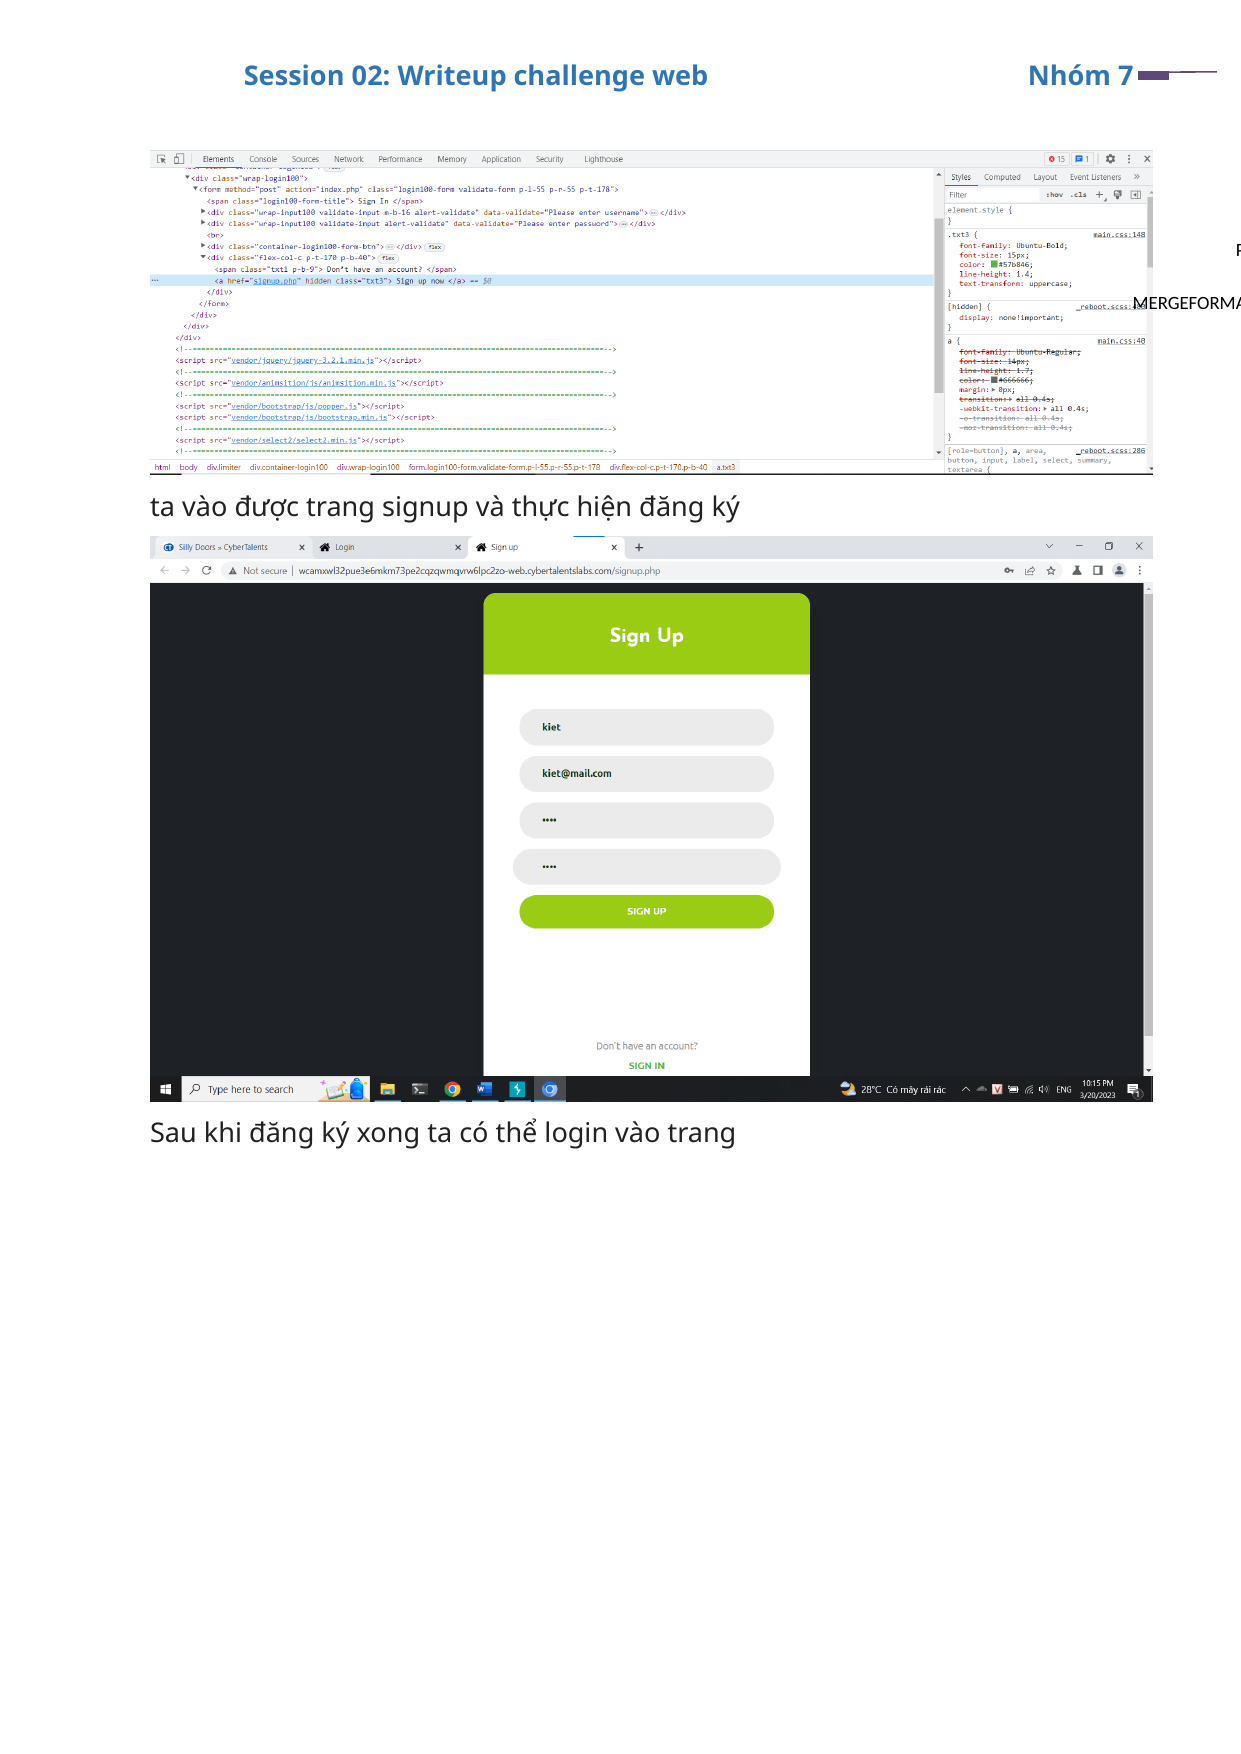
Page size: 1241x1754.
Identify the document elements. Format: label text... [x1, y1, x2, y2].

text Sau khi đăng ký xong ta có thể login vào trang [150, 1114, 1153, 1151]
picture [150, 536, 1153, 1102]
text ta vào được trang signup và thực hiện đăng ký [150, 487, 1153, 524]
picture [150, 150, 1153, 475]
